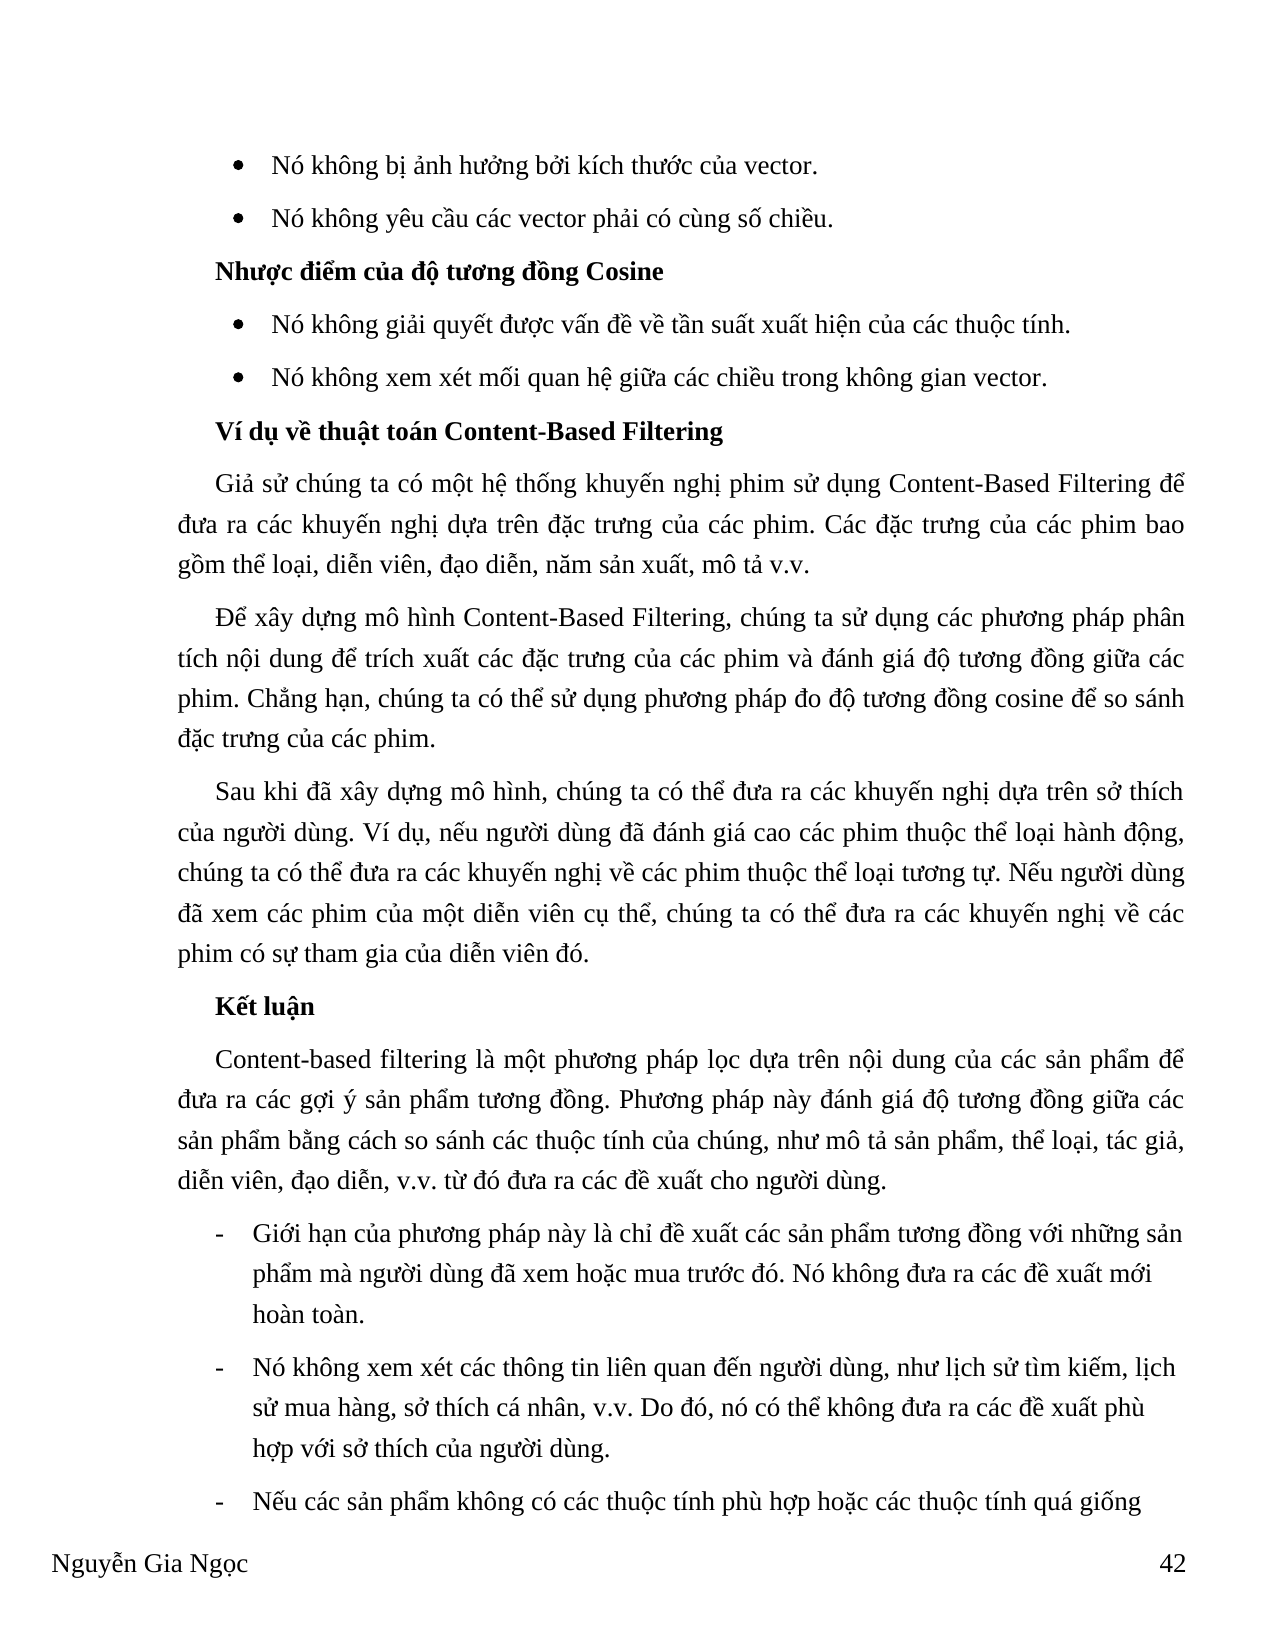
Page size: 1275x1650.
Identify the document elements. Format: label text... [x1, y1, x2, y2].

text Content-based filtering là một phương pháp lọc dựa trên nội dung của các sản phẩm để đưa ra các gợi ý sản phẩm tương đồng. Phương pháp này đánh giá độ tương đồng giữa các sản phẩm bằng cách so sánh các thuộc tính của chúng, như mô tả sản phẩm, thể loại, tác giả, diễn viên, đạo diễn, v.v. từ đó đưa ra các đề xuất cho người dùng. [177, 1043, 1186, 1195]
text Nhược điểm của độ tương đồng Cosine [177, 256, 1186, 287]
list Nó không yêu cầu các vector phải có cùng số chiều. [233, 202, 1129, 234]
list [215, 1485, 1186, 1516]
list Nó không giải quyết được vấn đề về tần suất xuất hiện của các thuộc tính. [233, 308, 1129, 340]
list Nó không bị ảnh hưởng bởi kích thước của vector. [233, 149, 1129, 181]
list Nó không xem xét mối quan hệ giữa các chiều trong không gian vector. [233, 362, 1129, 393]
text Sau khi đã xây dựng mô hình, chúng ta có thể đưa ra các khuyến nghị dựa trên sở thích của người dùng. Ví dụ, nếu người dùng đã đánh giá cao các phim thuộc thể loại hành động, chúng ta có thể đưa ra các khuyến nghị về các phim thuộc thể loại tương tự. Nếu người dùng đã xem các phim của một diễn viên cụ thể, chúng ta có thể đưa ra các khuyến nghị về các phim có sự tham gia của diễn viên đó. [177, 776, 1186, 968]
text Giả sử chúng ta có một hệ thống khuyến nghị phim sử dụng Content-Based Filtering để đưa ra các khuyến nghị dựa trên đặc trưng của các phim. Các đặc trưng của các phim bao gồm thể loại, diễn viên, đạo diễn, năm sản xuất, mô tả v.v. [177, 468, 1186, 579]
list Giới hạn của phương pháp này là chỉ đề xuất các sản phẩm tương đồng với những sản phẩm mà người dùng đã xem hoặc mua trước đó. Nó không đưa ra các đề xuất mới hoàn toàn. [215, 1217, 1186, 1329]
text Kết luận [177, 990, 1186, 1021]
list Nó không xem xét các thông tin liên quan đến người dùng, như lịch sử tìm kiếm, lịch sử mua hàng, sở thích cá nhân, v.v. Do đó, nó có thể không đưa ra các đề xuất phù hợp với sở thích của người dùng. [215, 1351, 1186, 1463]
text Để xây dựng mô hình Content-Based Filtering, chúng ta sử dụng các phương pháp phân tích nội dung để trích xuất các đặc trưng của các phim và đánh giá độ tương đồng giữa các phim. Chẳng hạn, chúng ta có thể sử dụng phương pháp đo độ tương đồng cosine để so sánh đặc trưng của các phim. [177, 601, 1186, 754]
text Ví dụ về thuật toán Content-Based Filtering [177, 415, 1186, 446]
